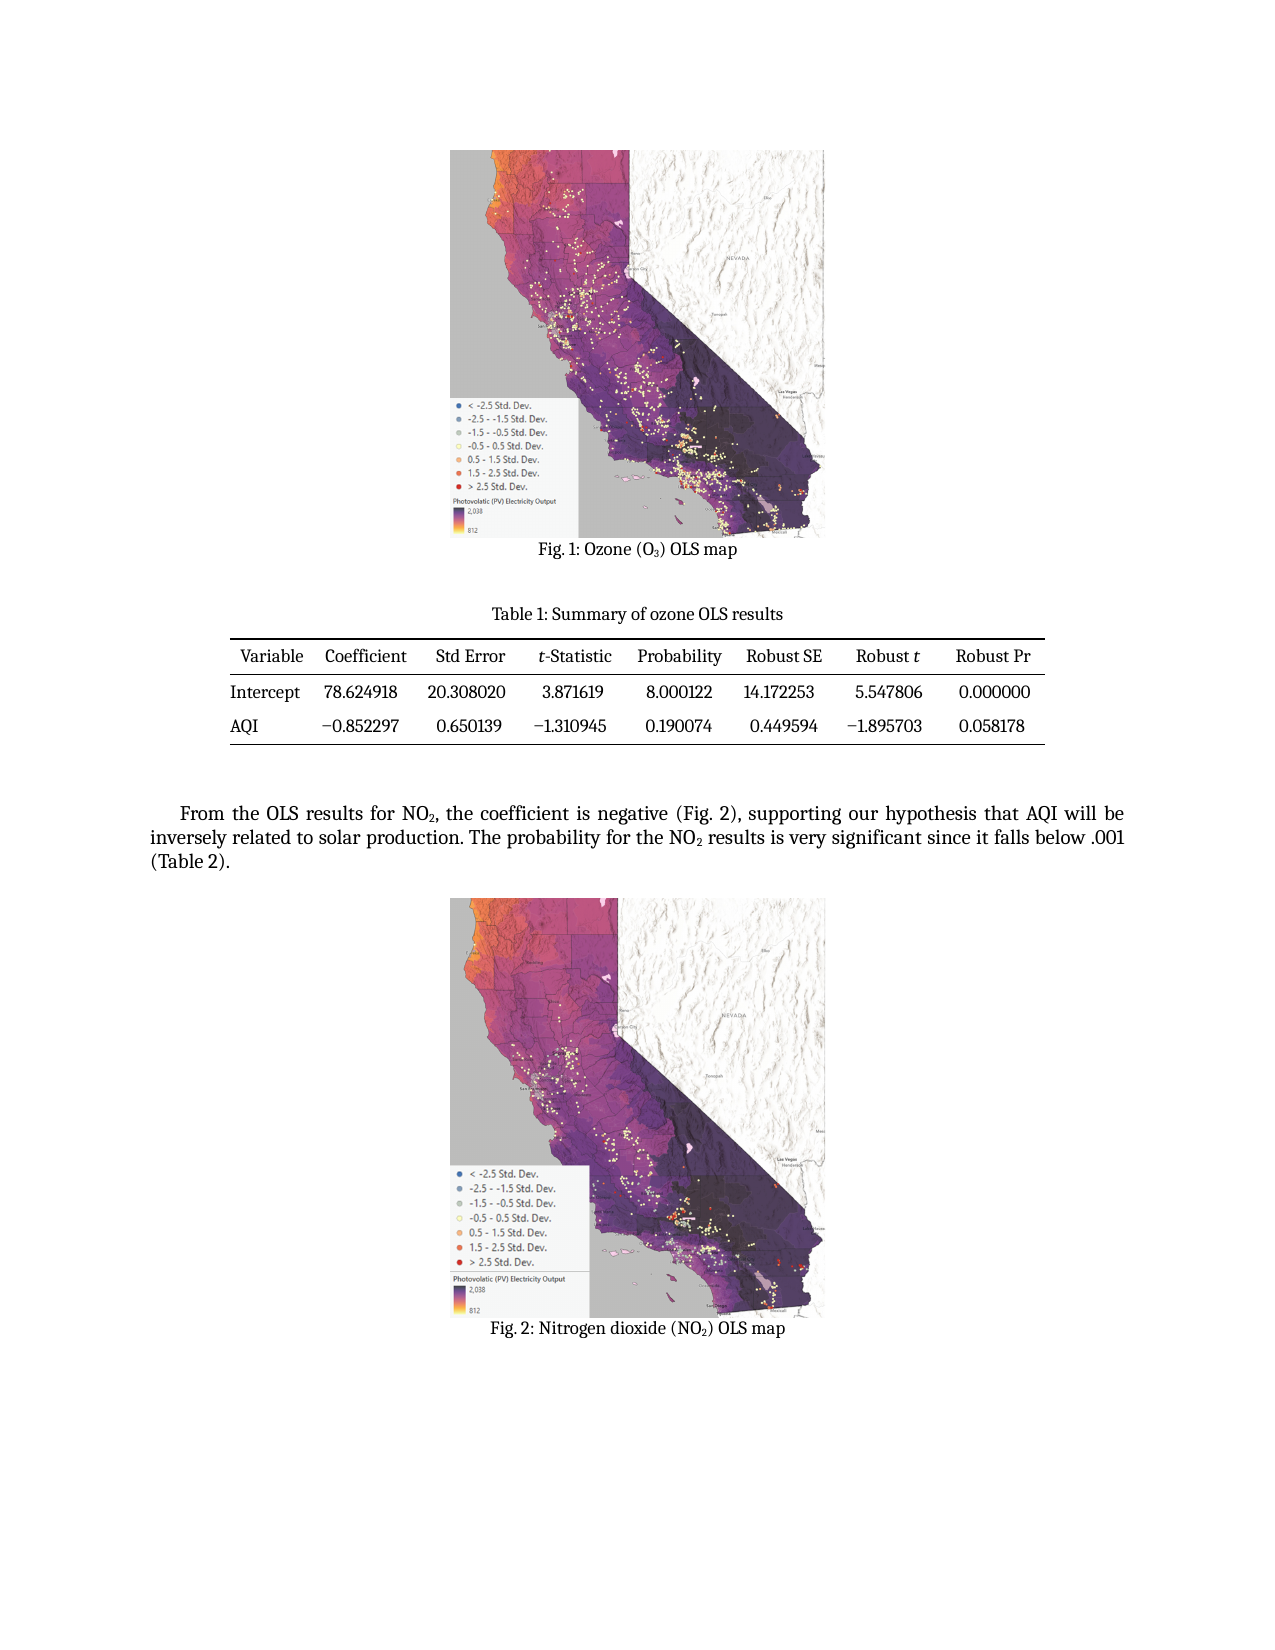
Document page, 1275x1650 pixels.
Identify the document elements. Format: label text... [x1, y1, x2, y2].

table_cell 0.650139 [418, 709, 523, 744]
table_header Robust t [836, 640, 941, 673]
table_cell 78.624918 [314, 675, 418, 709]
table_cell 3.871619 [523, 675, 627, 709]
picture [450, 898, 826, 1318]
table_cell 14.172253 [732, 675, 836, 709]
table_cell 20.308020 [418, 675, 523, 709]
table_cell AQI [230, 709, 314, 744]
table_header Robust SE [732, 640, 836, 673]
table_header Variable [230, 640, 314, 673]
table_cell 0.190074 [627, 709, 732, 744]
table_header Probability [627, 640, 732, 673]
table_cell −1.310945 [523, 709, 627, 744]
table_header Std Error [418, 640, 523, 673]
text From the OLS results for NO2, the coefficient is negative (Fig. 2), supporting our hypothesis that AQI will be inversely related to solar production. The probability for the NO2 results is very significant since it falls below .001 (Table 2). [150, 802, 1125, 874]
table_header t-Statistic [523, 640, 627, 673]
table_cell Intercept [230, 675, 314, 709]
table_cell 0.058178 [941, 709, 1045, 744]
table_cell 0.000000 [941, 675, 1045, 709]
text Table 1: Summary of ozone OLS results [150, 604, 1125, 625]
table_cell 8.000122 [627, 675, 732, 709]
text Fig. 2: Nitrogen dioxide (NO2) OLS map [150, 1318, 1125, 1339]
table_cell −0.852297 [314, 709, 418, 744]
picture [450, 150, 826, 538]
table_header Robust Pr [941, 640, 1045, 673]
table_cell 0.449594 [732, 709, 836, 744]
table_cell 5.547806 [836, 675, 941, 709]
table_cell −1.895703 [836, 709, 941, 744]
table_header Coefficient [314, 640, 418, 673]
text Fig. 1: Ozone (O3) OLS map [150, 538, 1125, 559]
